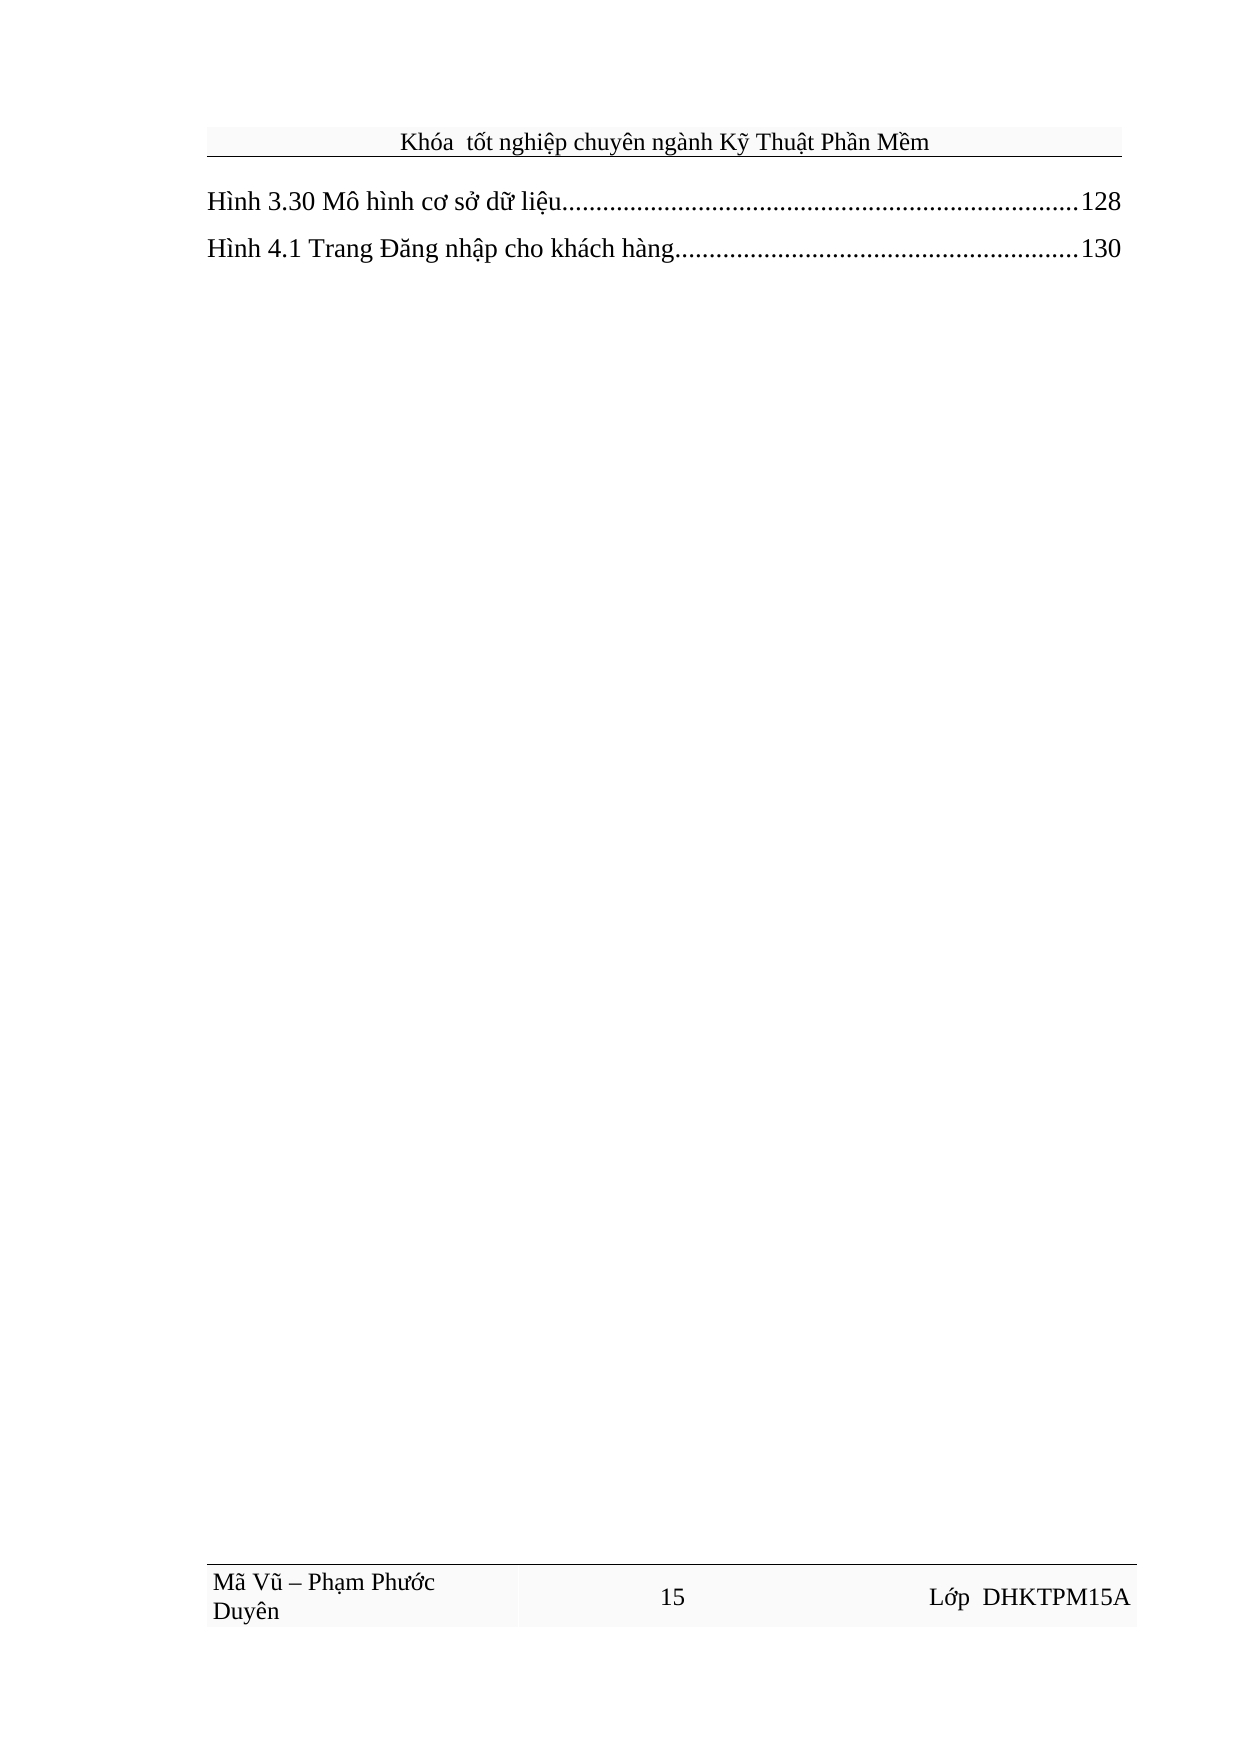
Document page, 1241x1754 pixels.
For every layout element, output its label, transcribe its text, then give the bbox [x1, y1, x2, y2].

text Hình 4.1 Trang Đăng nhập cho khách hàng 130 [207, 232, 1122, 263]
text Hình 3.30 Mô hình cơ sở dữ liệu 128 [207, 185, 1122, 216]
